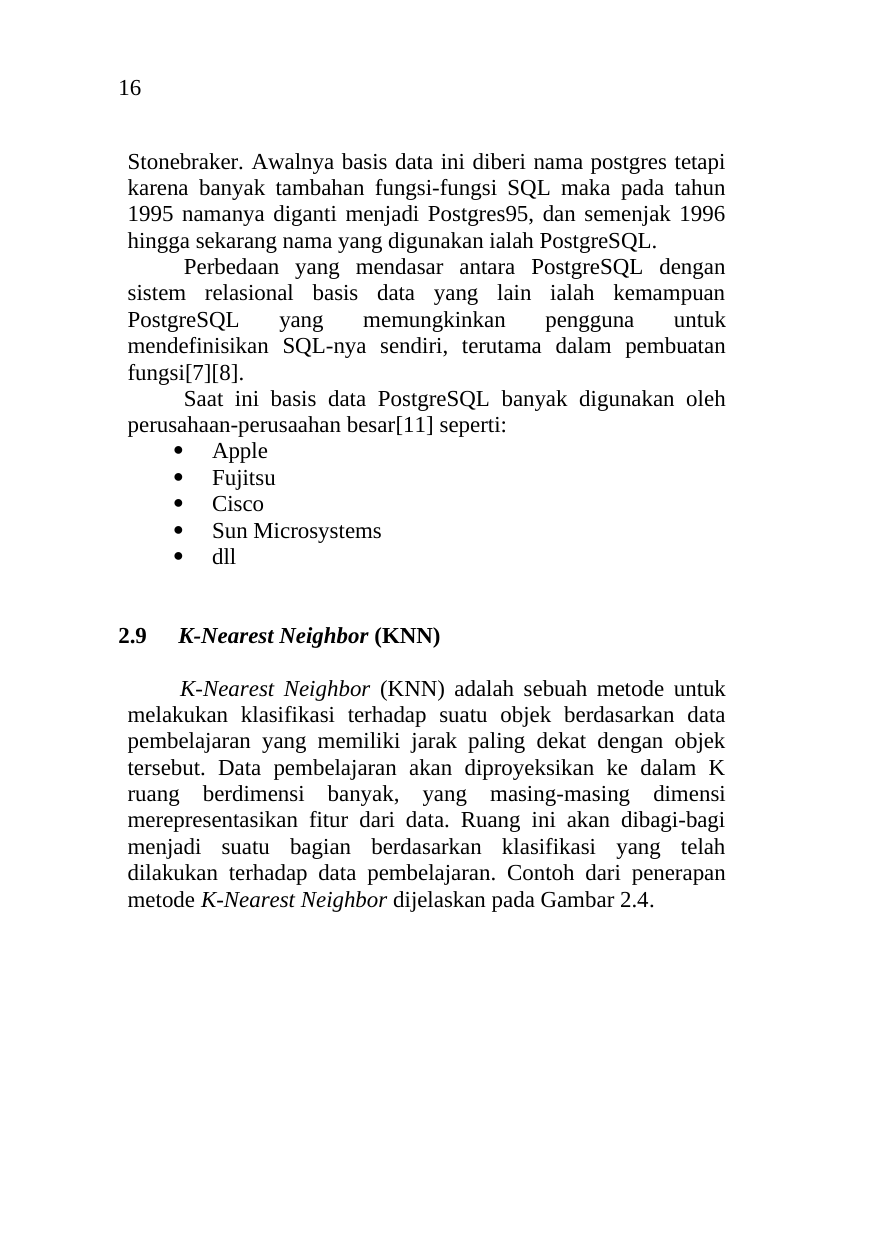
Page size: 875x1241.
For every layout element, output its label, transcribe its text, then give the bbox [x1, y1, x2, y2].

subtitle K-Nearest Neighbor (KNN) [118, 622, 726, 648]
text K-Nearest Neighbor (KNN) adalah sebuah metode untuk melakukan klasifikasi terhadap suatu objek berdasarkan data pembelajaran yang memiliki jarak paling dekat dengan objek tersebut. Data pembelajaran akan diproyeksikan ke dalam K ruang berdimensi banyak, yang masing-masing dimensi merepresentasikan fitur dari data. Ruang ini akan dibagi-bagi menjadi suatu bagian berdasarkan klasifikasi yang telah dilakukan terhadap data pembelajaran. Contoh dari penerapan metode K-Nearest Neighbor dijelaskan pada Gambar 2.4. [127, 675, 726, 912]
text Saat ini basis data PostgreSQL banyak digunakan oleh perusahaan-perusaahan besar[11] seperti: [127, 385, 726, 438]
list dll [174, 543, 726, 569]
list Cisco [174, 490, 726, 517]
list Apple [174, 438, 726, 464]
text Perbedaan yang mendasar antara PostgreSQL dengan sistem relasional basis data yang lain ialah kemampuan PostgreSQL yang memungkinkan pengguna untuk mendefinisikan SQL-nya sendiri, terutama dalam pembuatan fungsi[7][8]. [127, 253, 726, 385]
list Fujitsu [174, 464, 726, 490]
list Sun Microsystems [174, 517, 726, 543]
